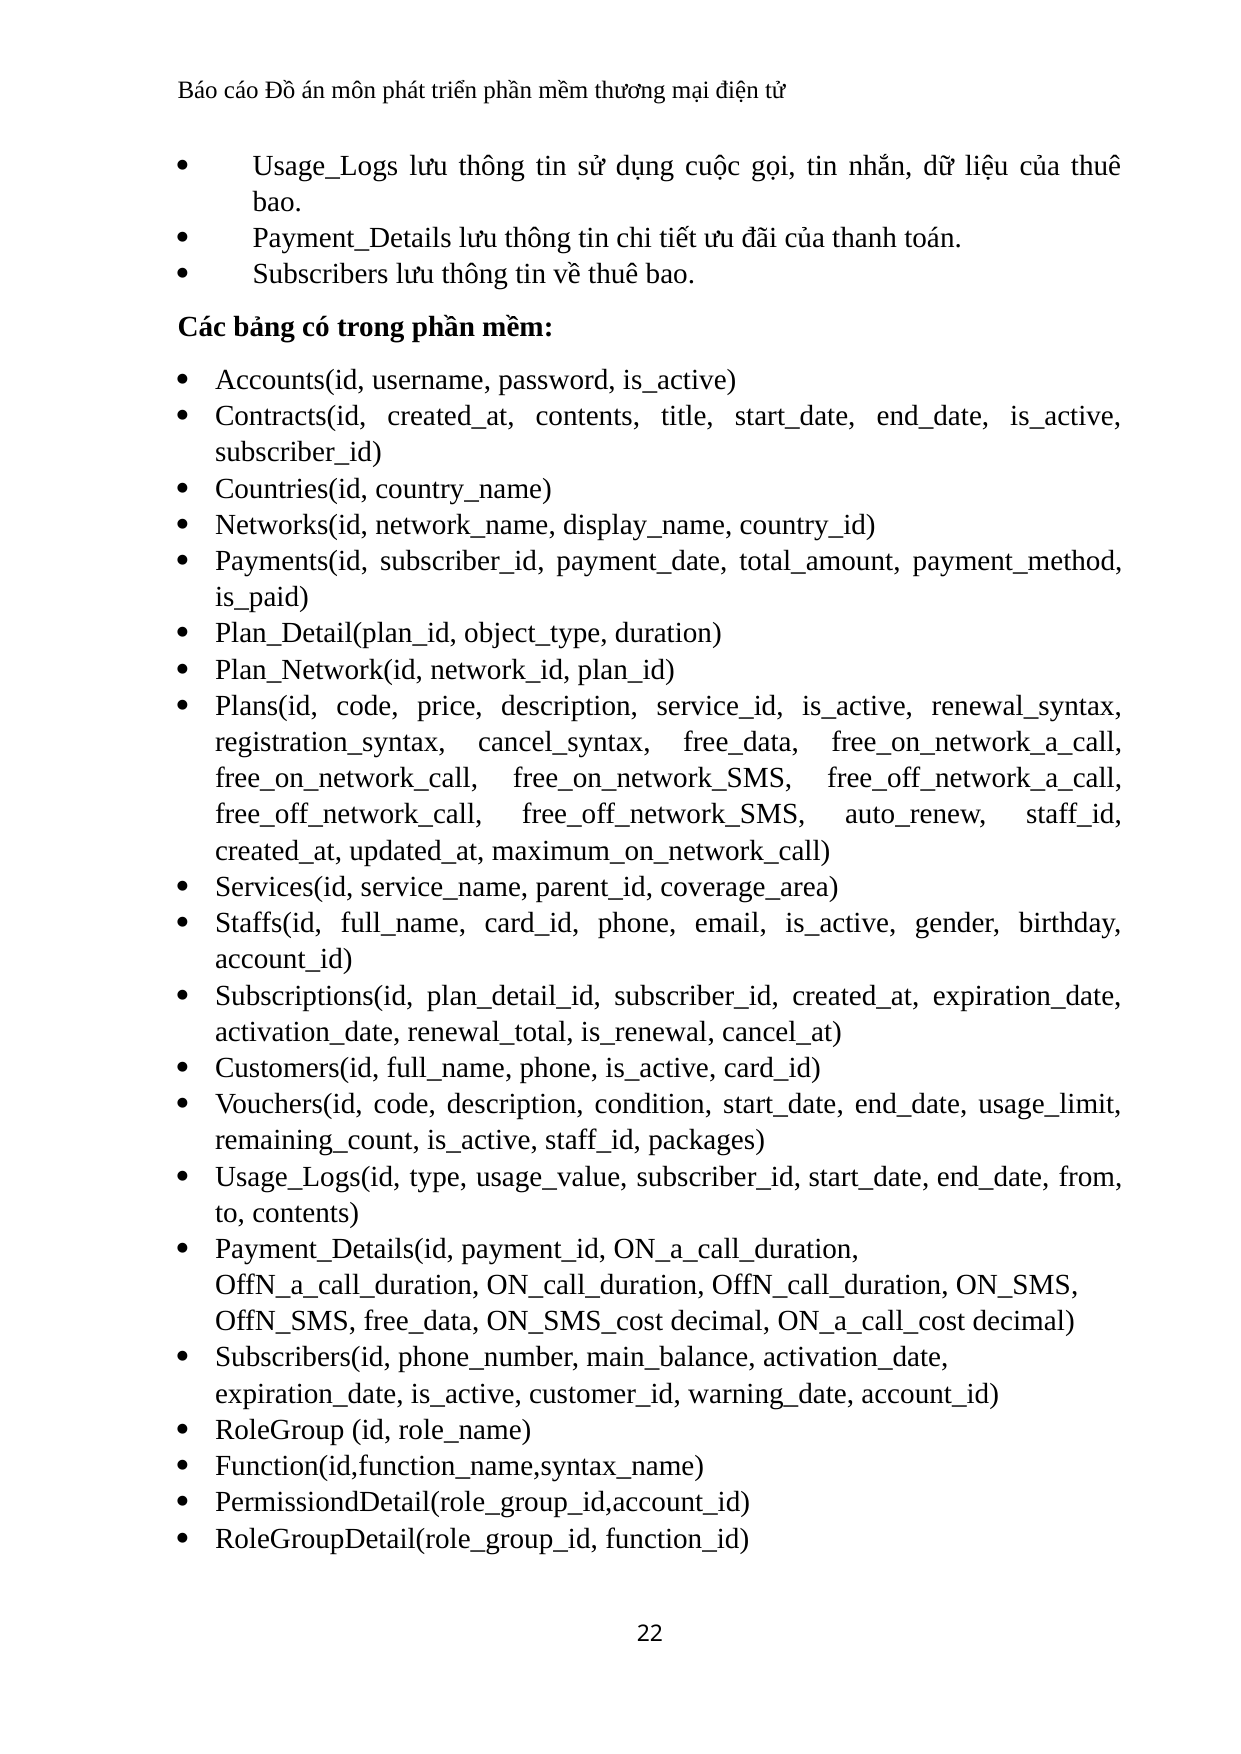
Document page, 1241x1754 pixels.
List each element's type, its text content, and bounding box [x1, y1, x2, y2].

list Contracts(id, created_at, contents, title, start_date, end_date, is_active, subscriber_id) [177, 398, 1122, 468]
list Function(id,function_name,syntax_name) [177, 1448, 1122, 1482]
list Usage_Logs lưu thông tin sử dụng cuộc gọi, tin nhắn, dữ liệu của thuê bao. [177, 148, 1122, 217]
list PermissiondDetail(role_group_id,account_id) [177, 1484, 1122, 1518]
list RoleGroupDetail(role_group_id, function_id) [177, 1521, 1122, 1554]
list Usage_Logs(id, type, usage_value, subscriber_id, start_date, end_date, from, to, contents) [177, 1159, 1122, 1228]
list Services(id, service_name, parent_id, coverage_area) [177, 869, 1122, 903]
list Customers(id, full_name, phone, is_active, card_id) [177, 1050, 1122, 1084]
list Payment_Details(id, payment_id, ON_a_call_duration, OffN_a_call_duration, ON_call_duration, OffN_call_duration, ON_SMS, OffN_SMS, free_data, ON_SMS_cost decimal, ON_a_call_cost decimal) [177, 1231, 1122, 1337]
list Plans(id, code, price, description, service_id, is_active, renewal_syntax, registration_syntax, cancel_syntax, free_data, free_on_network_a_call, free_on_network_call, free_on_network_SMS, free_off_network_a_call, free_off_network_call, free_off_network_SMS, auto_renew, staff_id, created_at, updated_at, maximum_on_network_call) [177, 688, 1122, 866]
list Payment_Details lưu thông tin chi tiết ưu đãi của thanh toán. [177, 220, 1122, 254]
list Payments(id, subscriber_id, payment_date, total_amount, payment_method, is_paid) [177, 543, 1122, 613]
list Subscribers lưu thông tin về thuê bao. [177, 256, 1122, 290]
list Plan_Detail(plan_id, object_type, duration) [177, 616, 1122, 649]
list Accounts(id, username, password, is_active) [177, 362, 1122, 396]
list RoleGroup (id, role_name) [177, 1412, 1122, 1446]
text Các bảng có trong phần mềm: [177, 309, 1122, 343]
list Plan_Network(id, network_id, plan_id) [177, 652, 1122, 686]
list Networks(id, network_name, display_name, country_id) [177, 507, 1122, 541]
list Countries(id, country_name) [177, 471, 1122, 504]
list Subscribers(id, phone_number, main_balance, activation_date, expiration_date, is_active, customer_id, warning_date, account_id) [177, 1339, 1122, 1409]
list Vouchers(id, code, description, condition, start_date, end_date, usage_limit, remaining_count, is_active, staff_id, packages) [177, 1086, 1122, 1156]
list Staffs(id, full_name, card_id, phone, email, is_active, gender, birthday, account_id) [177, 905, 1122, 975]
list Subscriptions(id, plan_detail_id, subscriber_id, created_at, expiration_date, activation_date, renewal_total, is_renewal, cancel_at) [177, 978, 1122, 1047]
